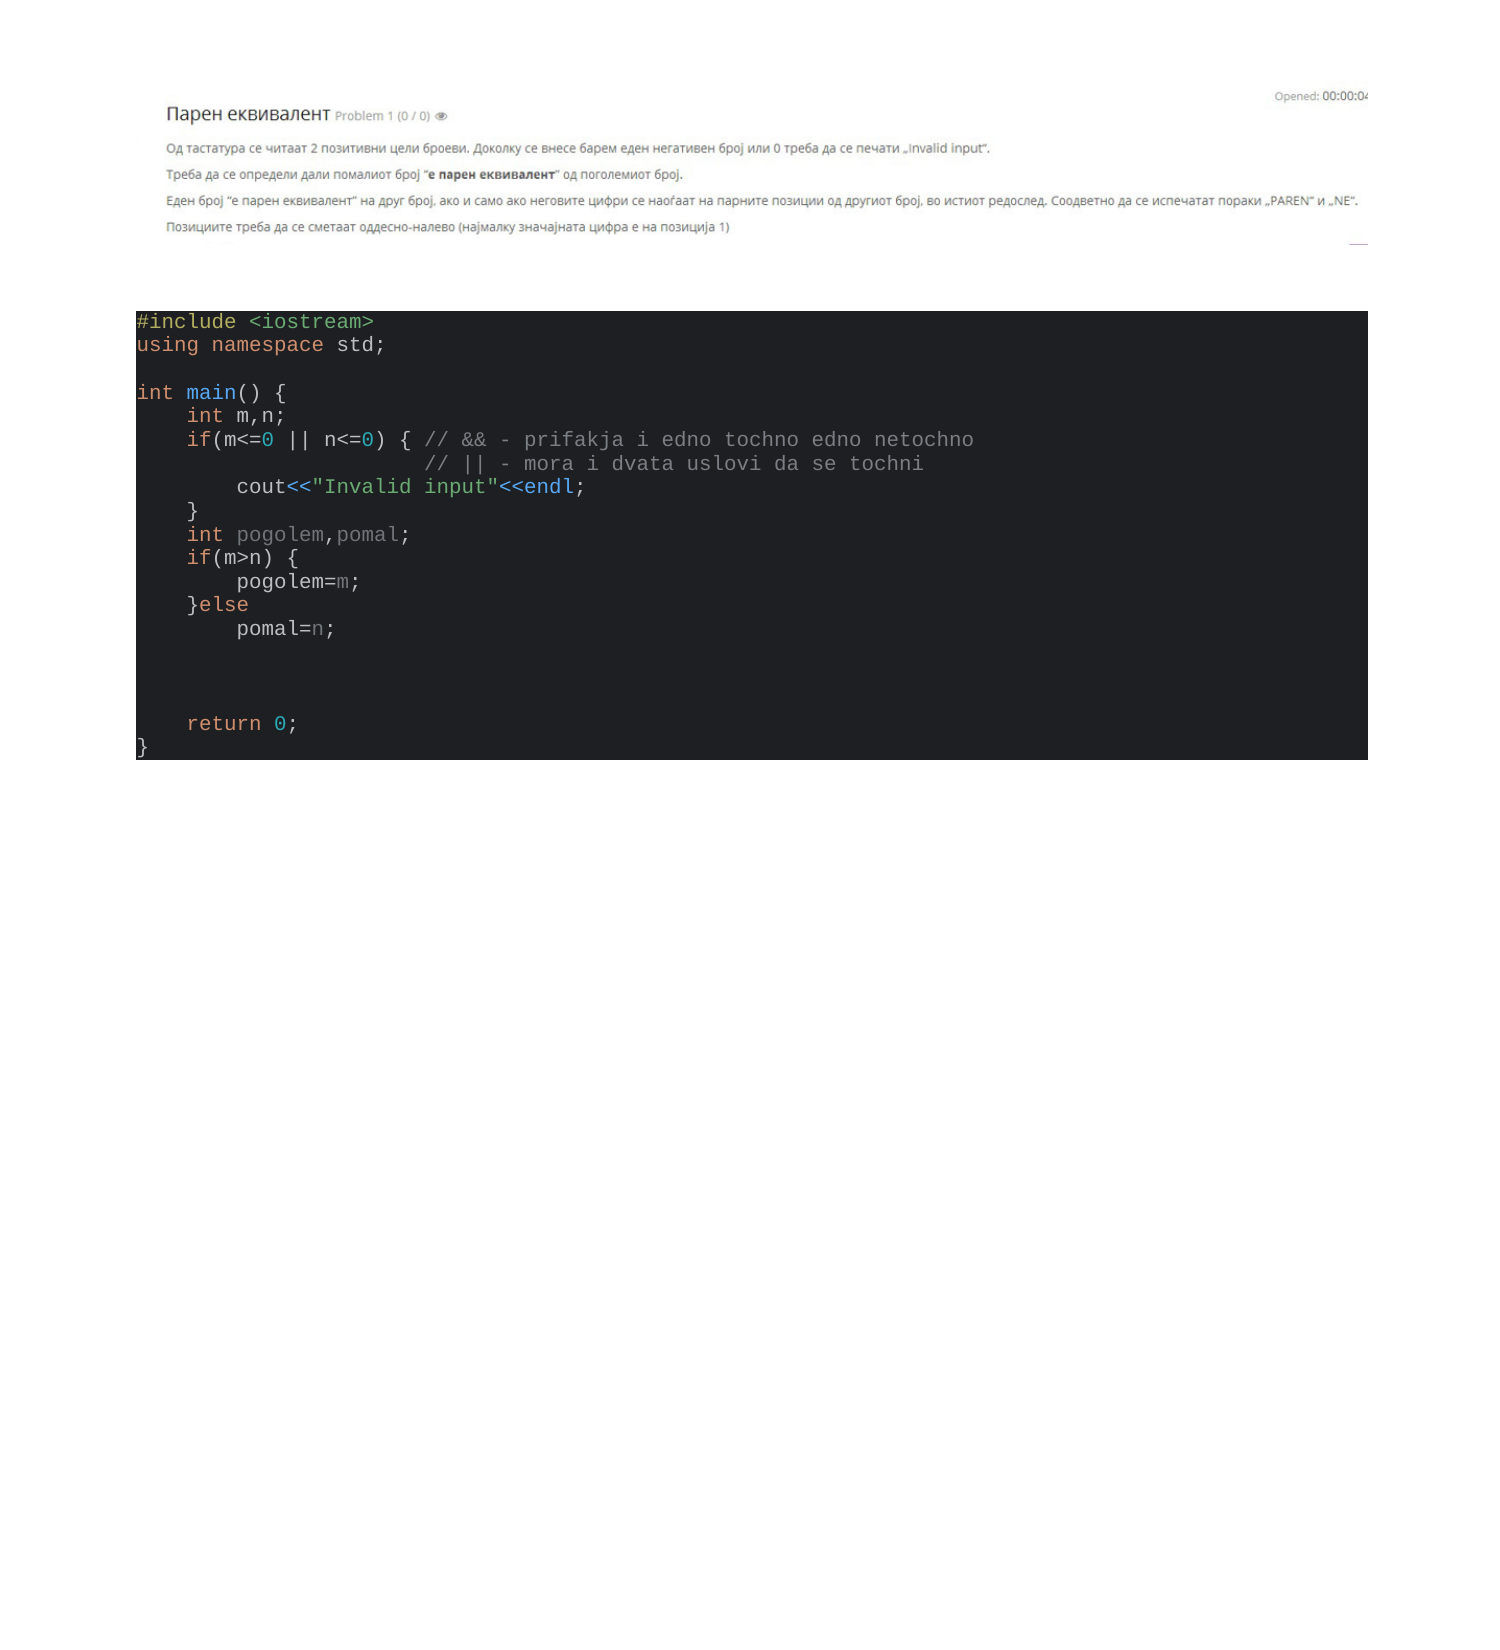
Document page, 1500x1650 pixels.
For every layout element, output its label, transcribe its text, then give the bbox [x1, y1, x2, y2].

text #include <iostream> using namespace std; int main() { int m,n; if(m<=0 || n<=0) { // && - prifakja i edno tochno edno netochno // || - mora i dvata uslovi da se tochni cout<<"Invalid input"<<endl; } int pogolem,pomal; if(m>n) { pogolem=m; }else pomal=n; return 0; } [136, 311, 1368, 760]
picture [136, 75, 1368, 245]
